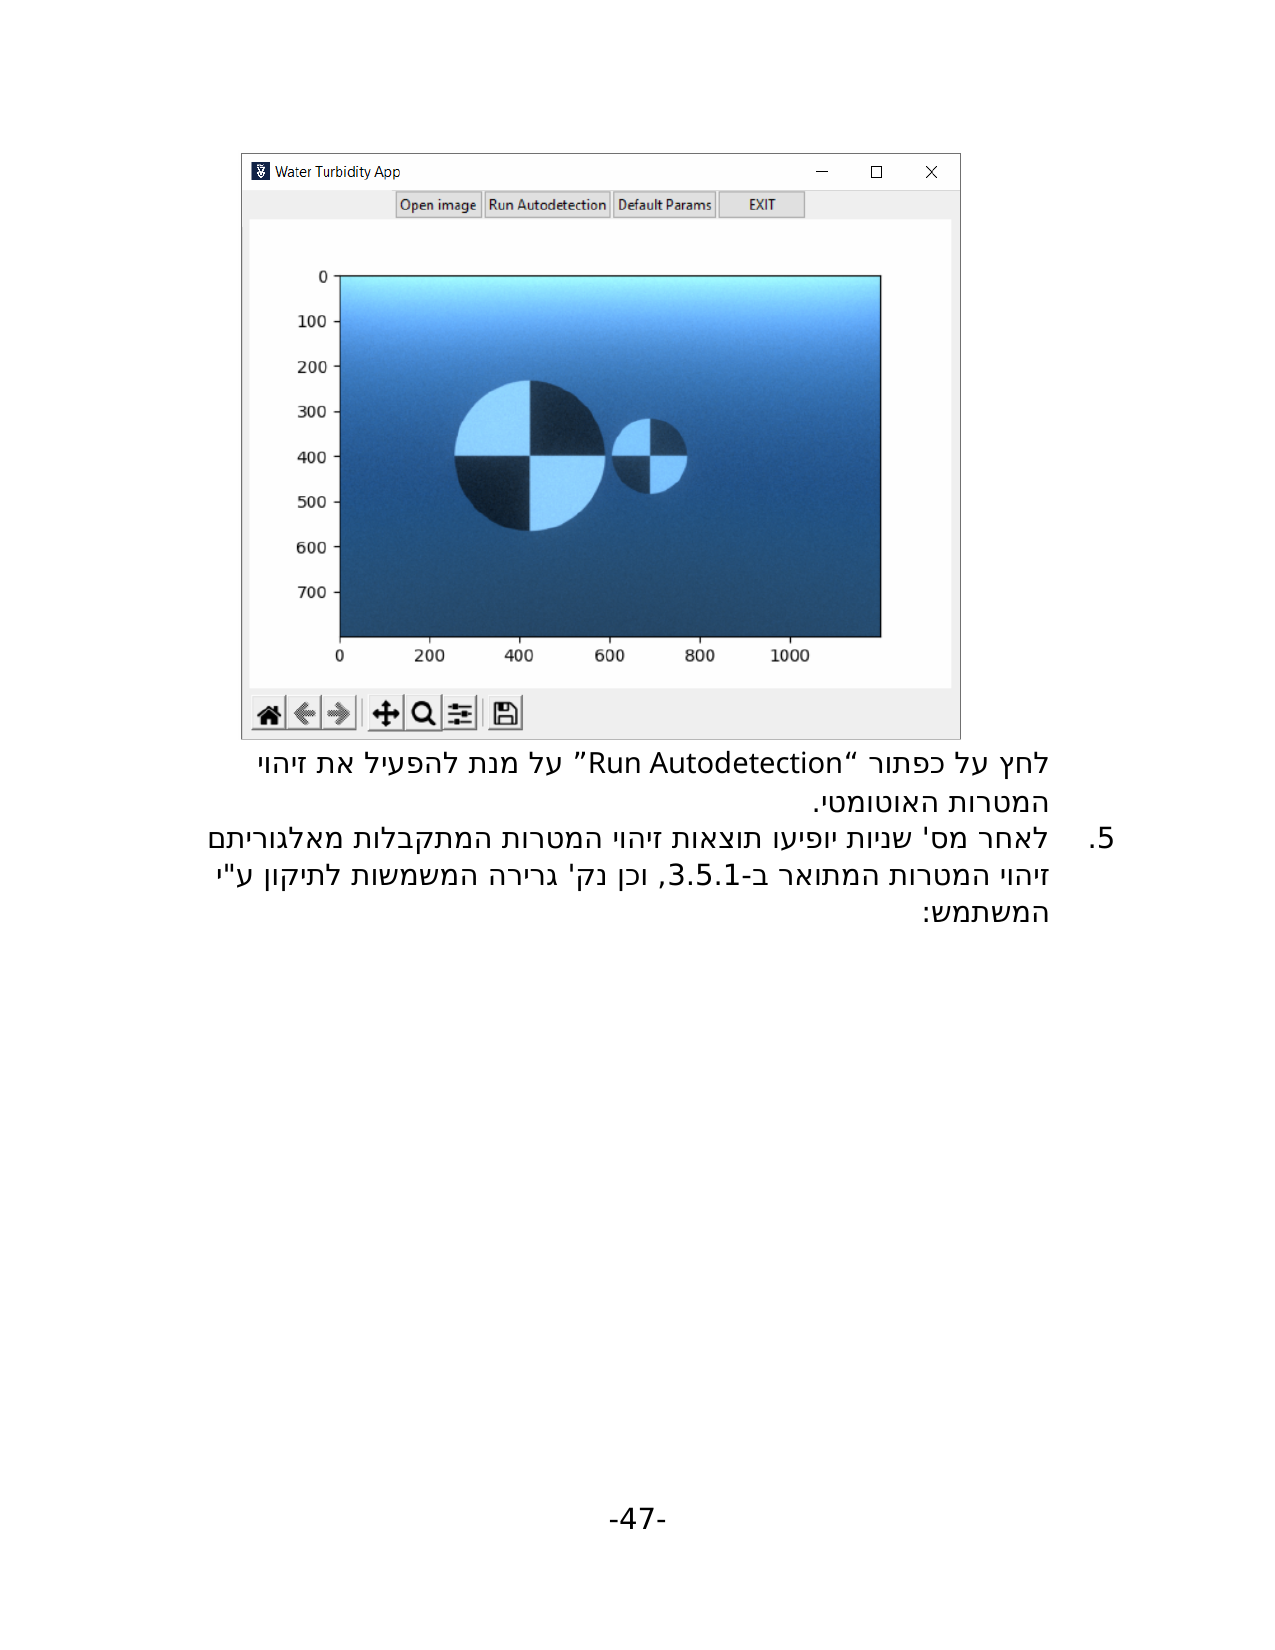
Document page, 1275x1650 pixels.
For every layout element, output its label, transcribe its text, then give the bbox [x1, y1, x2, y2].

list לחץ על כפתור “Run Autodetection” על מנת להפעיל את זיהוי המטרות האוטומטי. [150, 743, 1050, 819]
list לאחר מס' שניות יופיעו תוצאות זיהוי המטרות המתקבלות מאלגוריתם זיהוי המטרות המתואר ב-‏3.5.1, וכן נק' גרירה המשמשות לתיקון ע"י המשתמש: [150, 822, 1087, 929]
picture [237, 150, 962, 740]
